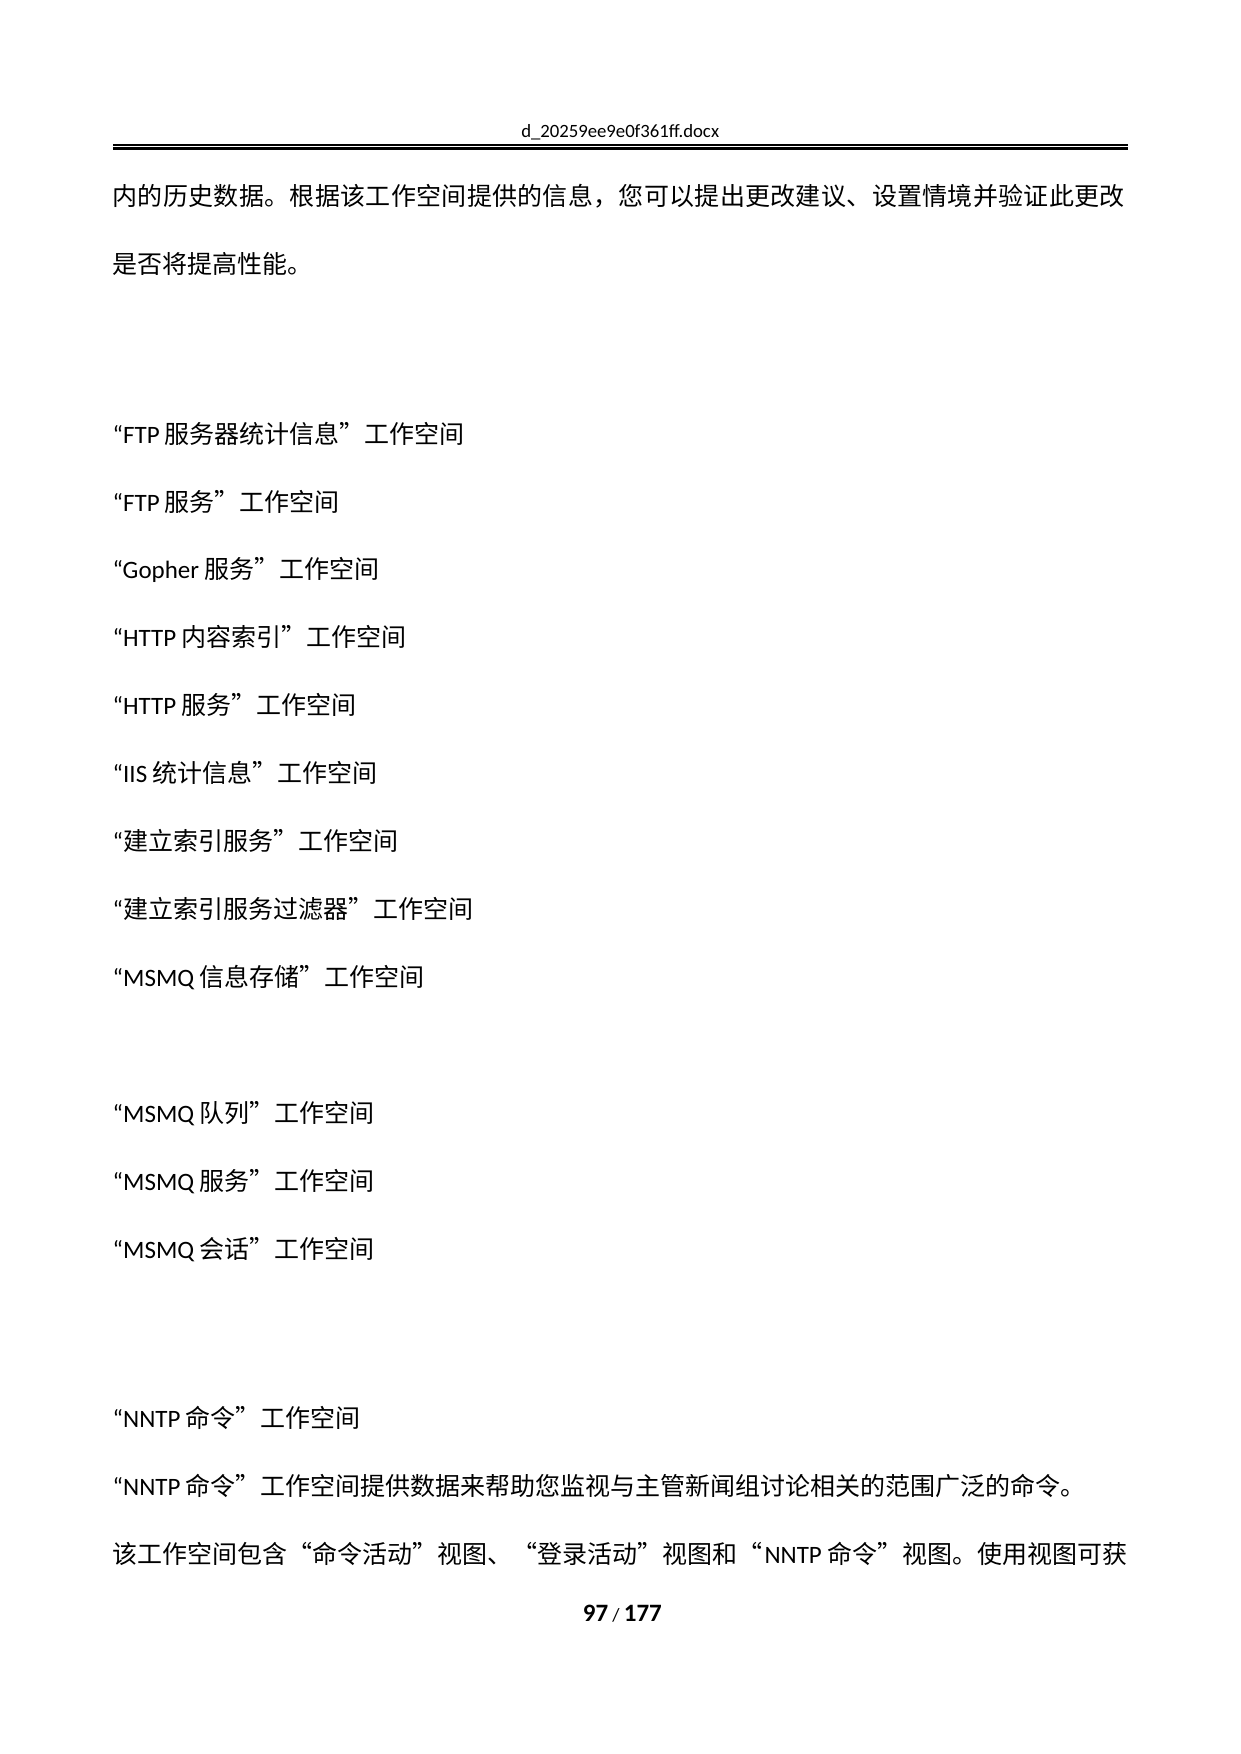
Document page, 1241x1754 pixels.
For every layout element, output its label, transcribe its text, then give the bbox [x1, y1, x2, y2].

text “MSMQ服务”工作空间 [112, 1145, 1128, 1213]
text “FTP服务”工作空间 [112, 466, 1128, 534]
text “HTTP服务”工作空间 [112, 670, 1128, 738]
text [112, 1519, 1128, 1587]
text “NNTP命令”工作空间提供数据来帮助您监视与主管新闻组讨论相关的范围广泛的命令。 [112, 1451, 1128, 1519]
text “建立索引服务”工作空间 [112, 806, 1128, 874]
text “FTP服务器统计信息”工作空间 [112, 398, 1128, 466]
text “Gopher服务”工作空间 [112, 534, 1128, 602]
text “HTTP内容索引”工作空间 [112, 602, 1128, 670]
text “建立索引服务过滤器”工作空间 [112, 874, 1128, 942]
text “MSMQ会话”工作空间 [112, 1213, 1128, 1281]
text “NNTP命令”工作空间 [112, 1383, 1128, 1451]
text “MSMQ信息存储”工作空间 [112, 942, 1128, 1009]
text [112, 161, 1128, 296]
text “IIS统计信息”工作空间 [112, 738, 1128, 806]
text “MSMQ队列”工作空间 [112, 1077, 1128, 1145]
